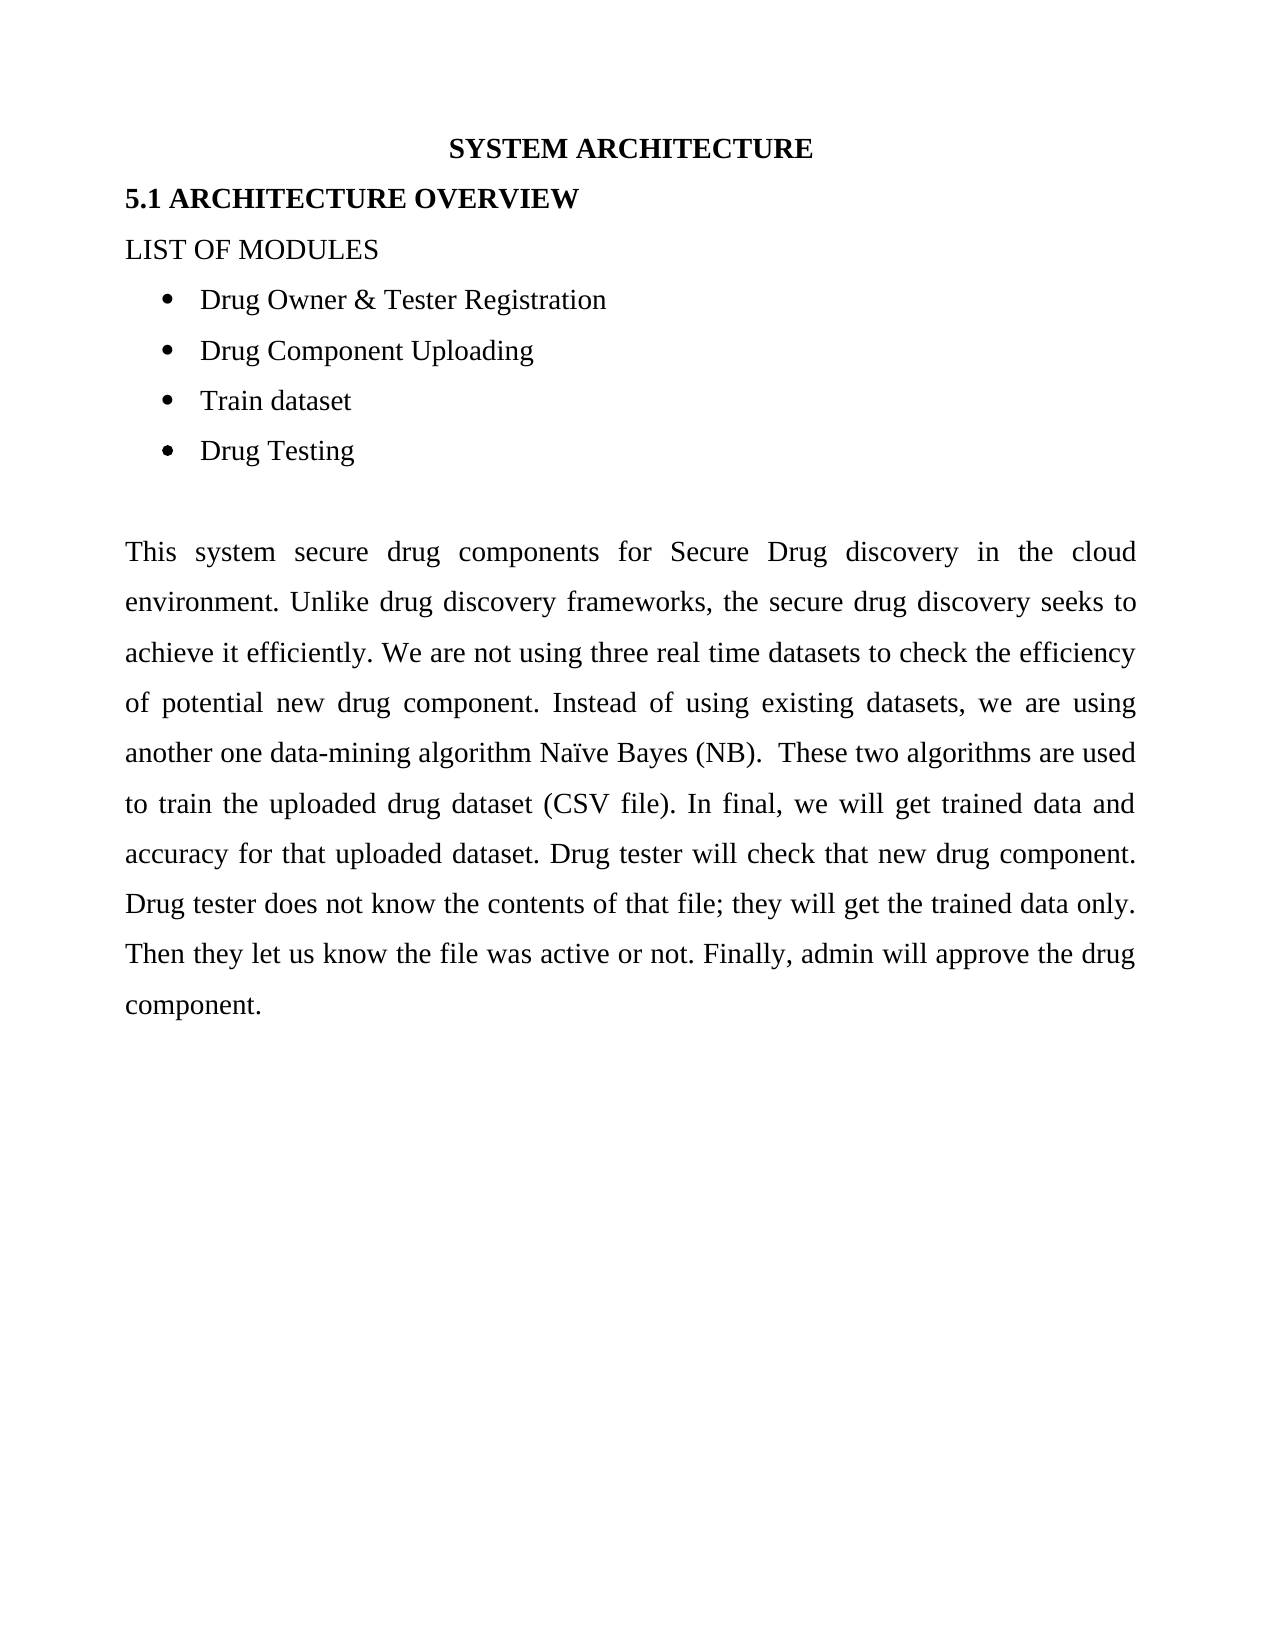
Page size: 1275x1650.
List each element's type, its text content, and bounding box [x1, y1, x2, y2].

text LIST OF MODULES [125, 232, 1137, 265]
list Drug Testing [162, 433, 1137, 467]
text This system secure drug components for Secure Drug discovery in the cloud environment. Unlike drug discovery frameworks, the secure drug discovery seeks to achieve it efficiently. We are not using three real time datasets to check the efficiency of potential new drug component. Instead of using existing datasets, we are using another one data-mining algorithm Naïve Bayes (NB). These two algorithms are used to train the uploaded drug dataset (CSV file). In final, we will get trained data and accuracy for that uploaded dataset. Drug tester will check that new drug component. Drug tester does not know the contents of that file; they will get the trained data only. Then they let us know the file was active or not. Finally, admin will approve the drug component. [125, 534, 1137, 1021]
list Train dataset [162, 383, 1137, 417]
text SYSTEM ARCHITECTURE [125, 131, 1137, 165]
list Drug Component Uploading [162, 333, 1137, 366]
text 5.1 ARCHITECTURE OVERVIEW [125, 182, 1137, 215]
list Drug Owner & Tester Registration [162, 282, 1137, 316]
